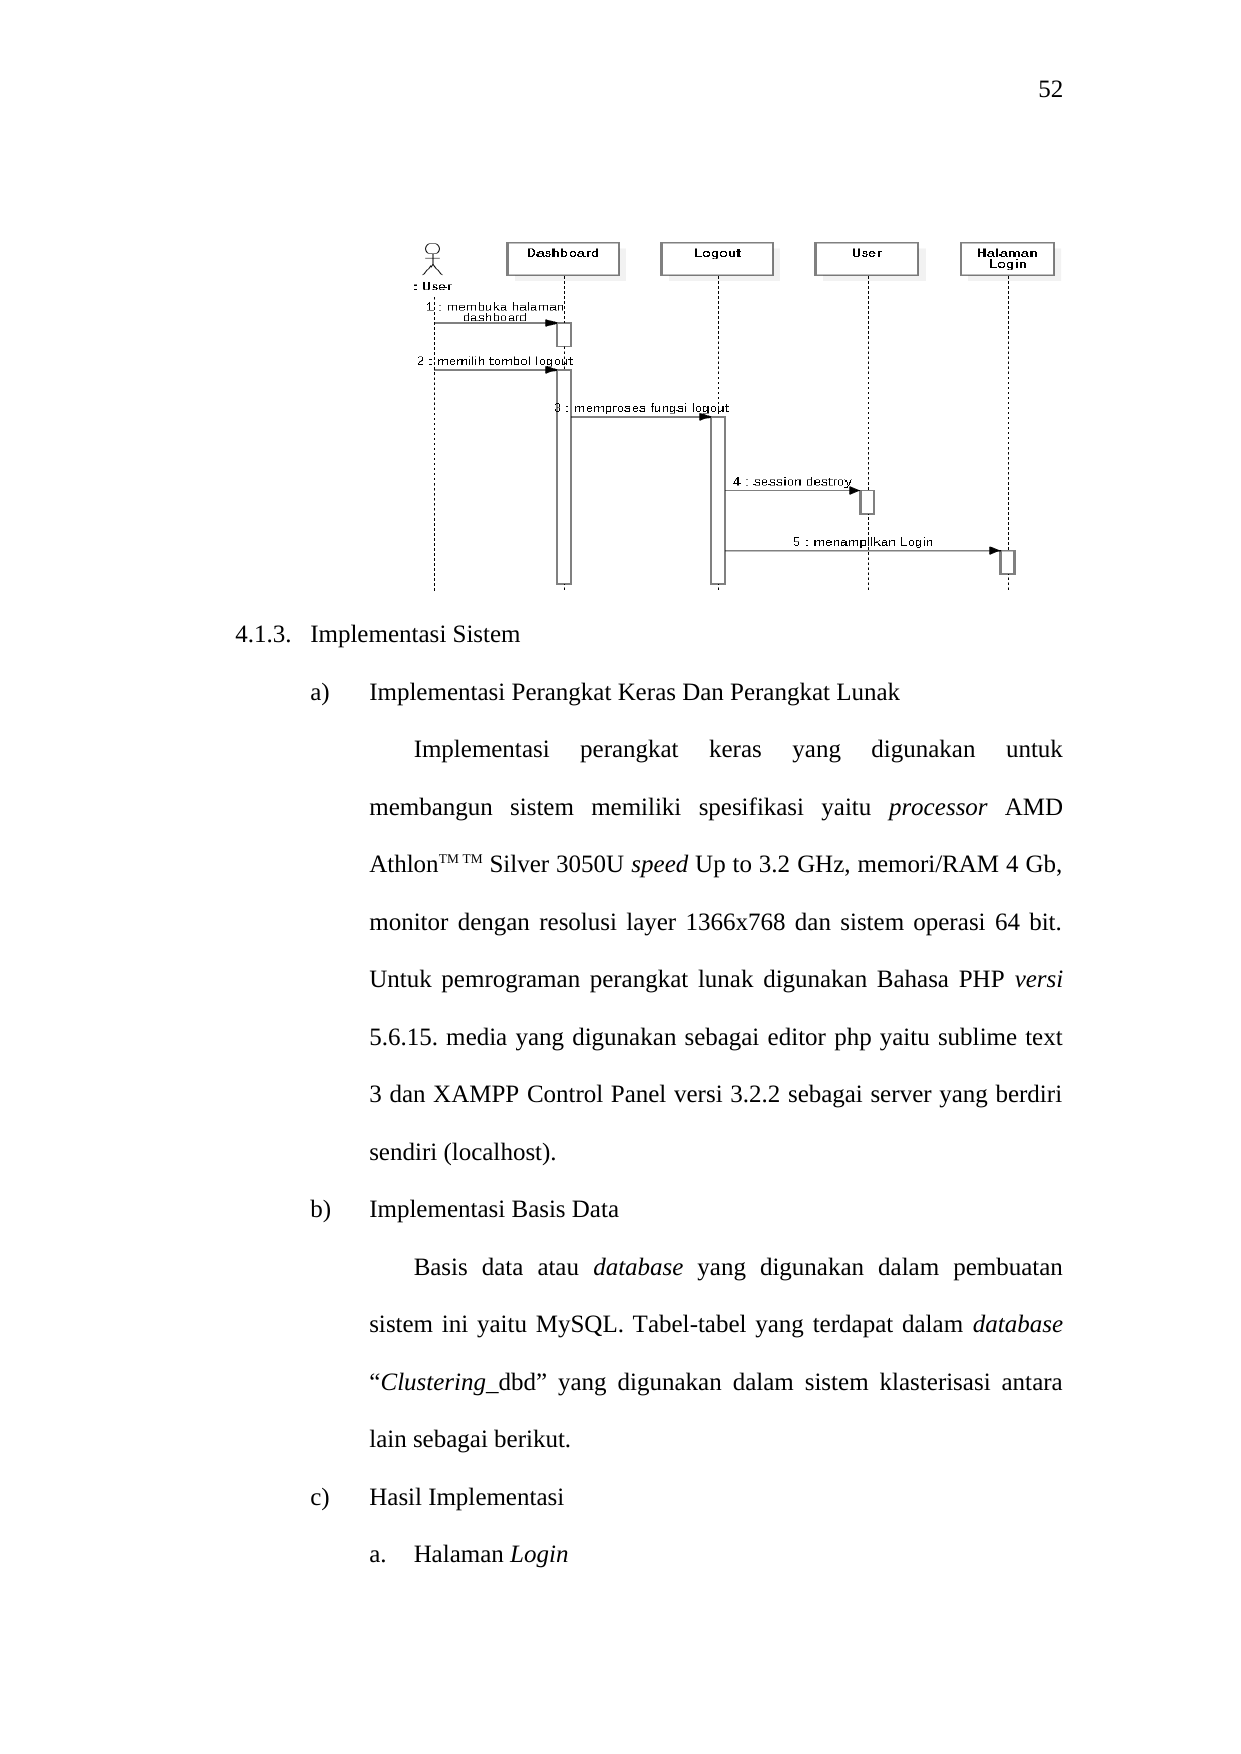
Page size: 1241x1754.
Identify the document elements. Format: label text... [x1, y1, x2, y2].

list Basis data atau database yang digunakan dalam pembuatan sistem ini yaitu MySQL. Tabel-tabel yang terdapat dalam database “Clustering_dbd” yang digunakan dalam sistem klasterisasi antara lain sebagai berikut. [369, 1252, 1063, 1453]
list Hasil Implementasi [310, 1482, 1063, 1511]
list Implementasi Basis Data [310, 1194, 1063, 1223]
subtitle Implementasi Sistem [235, 619, 1063, 648]
picture [405, 236, 1062, 591]
list Implementasi perangkat keras yang digunakan untuk membangun sistem memiliki spesifikasi yaitu processor AMD AthlonTM TM Silver 3050U speed Up to 3.2 GHz, memori/RAM 4 Gb, monitor dengan resolusi layer 1366x768 dan sistem operasi 64 bit. Untuk pemrograman perangkat lunak digunakan Bahasa PHP versi 5.6.15. media yang digunakan sebagai editor php yaitu sublime text 3 dan XAMPP Control Panel versi 3.2.2 sebagai server yang berdiri sendiri (localhost). [369, 734, 1063, 1166]
list Halaman Login [369, 1539, 1063, 1568]
list Implementasi Perangkat Keras Dan Perangkat Lunak [310, 677, 1063, 706]
